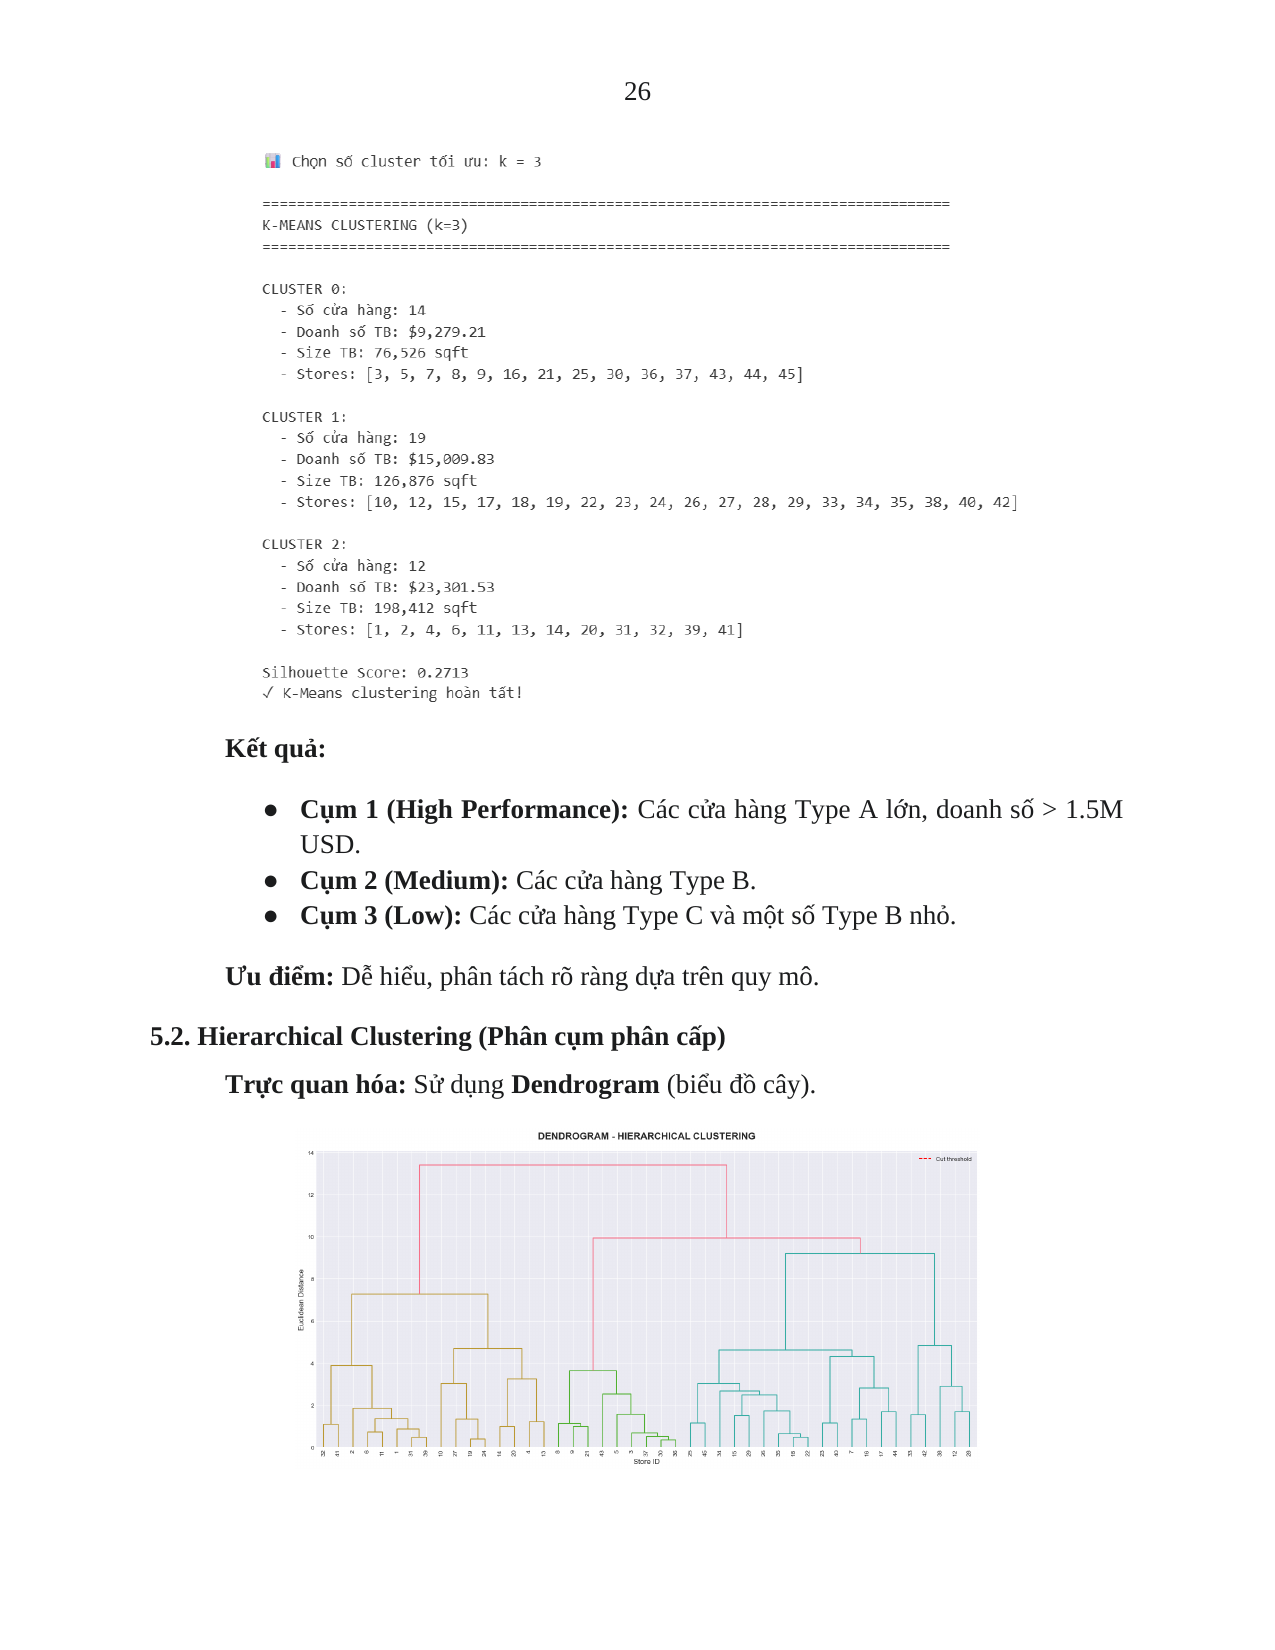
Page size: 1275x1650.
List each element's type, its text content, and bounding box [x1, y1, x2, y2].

list Cụm 1 (High Performance): Các cửa hàng Type A lớn, doanh số > 1.5M USD. [262, 793, 1125, 859]
picture [259, 150, 1017, 704]
list Cụm 3 (Low): Các cửa hàng Type C và một số Type B nhỏ. [262, 899, 1125, 930]
picture [294, 1128, 980, 1469]
list Cụm 2 (Medium): Các cửa hàng Type B. [262, 864, 1125, 895]
text Trực quan hóa: Sử dụng Dendrogram (biểu đồ cây). [150, 1068, 1125, 1099]
subtitle 5.2. Hierarchical Clustering (Phân cụm phân cấp) [150, 1020, 1125, 1051]
text Ưu điểm: Dễ hiểu, phân tách rõ ràng dựa trên quy mô. [150, 959, 1125, 991]
text Kết quả: [225, 732, 1125, 764]
